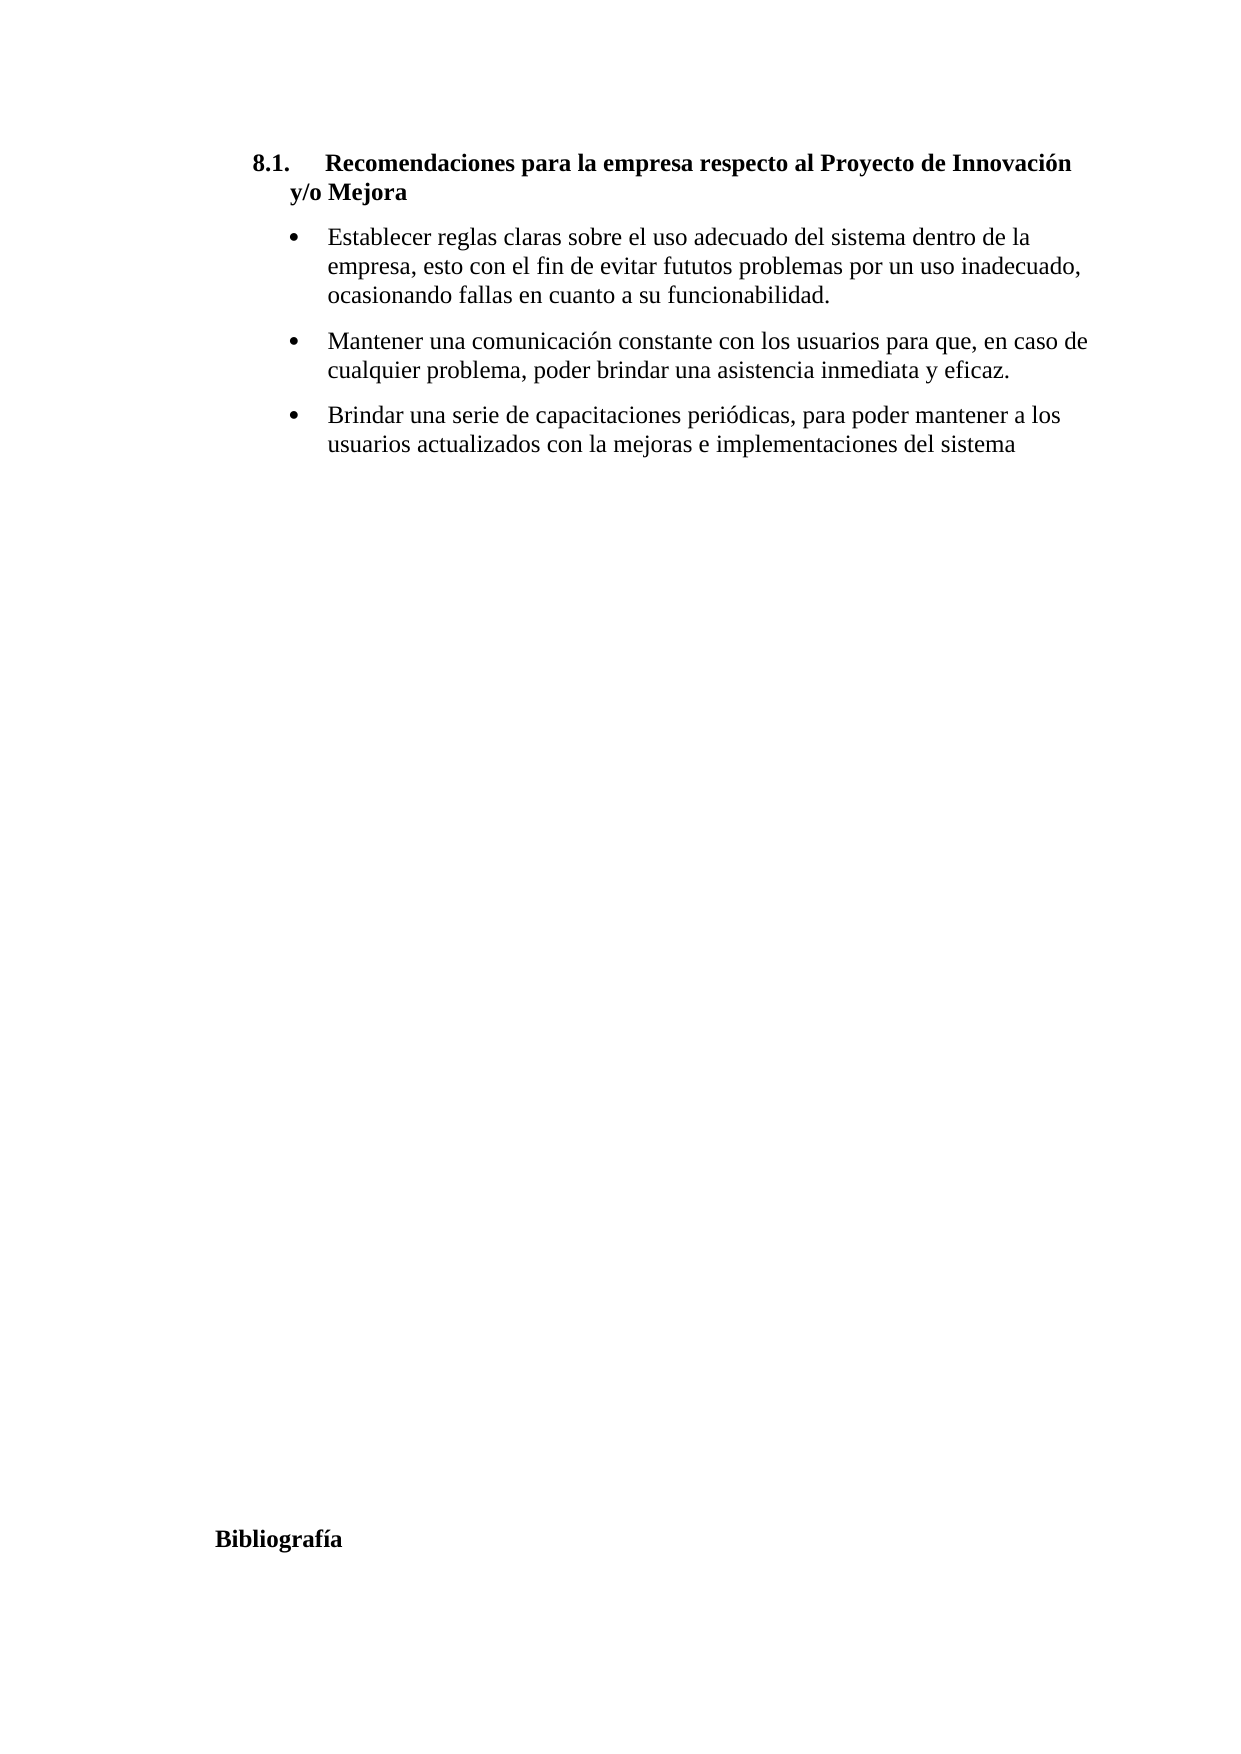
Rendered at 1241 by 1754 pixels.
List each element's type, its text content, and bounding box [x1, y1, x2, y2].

list Mantener una comunicación constante con los usuarios para que, en caso de cualquier problema, poder brindar una asistencia inmediata y eficaz. [290, 326, 1092, 383]
subtitle Recomendaciones para la empresa respecto al Proyecto de Innovación y/o Mejora [252, 148, 1092, 205]
list Establecer reglas claras sobre el uso adecuado del sistema dentro de la empresa, esto con el fin de evitar fututos problemas por un uso inadecuado, ocasionando fallas en cuanto a su funcionabilidad. [290, 222, 1092, 309]
list Brindar una serie de capacitaciones periódicas, para poder mantener a los usuarios actualizados con la mejoras e implementaciones del sistema [290, 400, 1092, 458]
